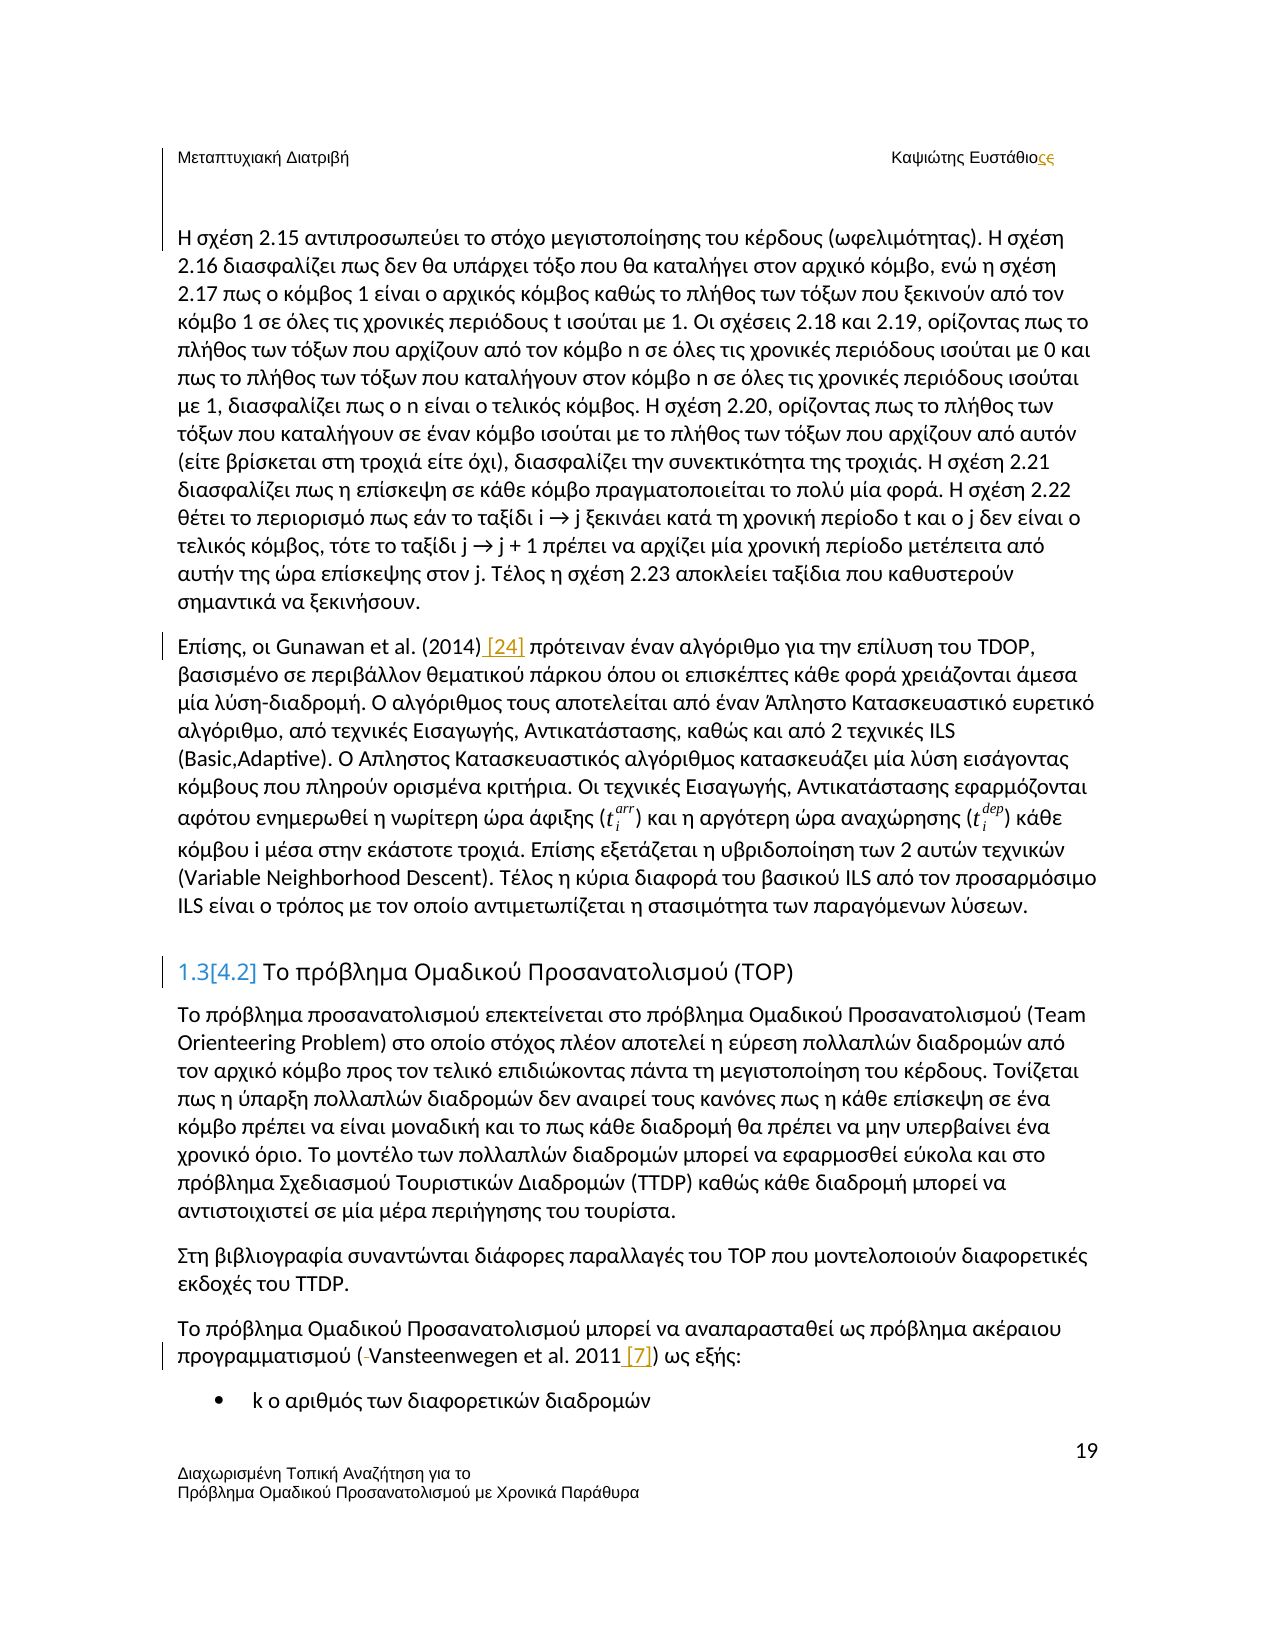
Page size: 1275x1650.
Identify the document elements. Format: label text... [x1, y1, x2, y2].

subtitle Το πρόβλημα Ομαδικού Προσανατολισμού (TOP) [177, 956, 1098, 988]
text Το πρόβλημα προσανατολισμού επεκτείνεται στο πρόβλημα Ομαδικού Προσανατολισμού (Team Orienteering Problem) στο οποίο στόχος πλέον αποτελεί η εύρεση πολλαπλών διαδρομών από τον αρχικό κόμβο προς τον τελικό επιδιώκοντας πάντα τη μεγιστοποίηση του κέρδους. Τονίζεται πως η ύπαρξη πολλαπλών διαδρομών δεν αναιρεί τους κανόνες πως η κάθε επίσκεψη σε ένα κόμβο πρέπει να είναι μοναδική και το πως κάθε διαδρομή θα πρέπει να μην υπερβαίνει ένα χρονικό όριο. Το μοντέλο των πολλαπλών διαδρομών μπορεί να εφαρμοσθεί εύκολα και στο πρόβλημα Σχεδιασμού Τουριστικών Διαδρομών (TTDP) καθώς κάθε διαδρομή μπορεί να αντιστοιχιστεί σε μία μέρα περιήγησης του τουρίστα. [177, 1000, 1098, 1224]
text Το πρόβλημα Ομαδικού Προσανατολισμού μπορεί να αναπαρασταθεί ως πρόβλημα ακέραιου προγραμματισμού (Vansteenwegen et al. 2011) ως εξής: [177, 1314, 1098, 1370]
list k ο αριθμός των διαφορετικών διαδρομών [215, 1386, 1098, 1414]
text Η σχέση 2.15 αντιπροσωπεύει το στόχο μεγιστοποίησης του κέρδους (ωφελιμότητας). Η σχέση 2.16 διασφαλίζει πως δεν θα υπάρχει τόξο που θα καταλήγει στον αρχικό κόμβο, ενώ η σχέση 2.17 πως ο κόμβος 1 είναι ο αρχικός κόμβος καθώς το πλήθος των τόξων που ξεκινούν από τον κόμβο 1 σε όλες τις χρονικές περιόδους t ισούται με 1. Οι σχέσεις 2.18 και 2.19, ορίζοντας πως το πλήθος των τόξων που αρχίζουν από τον κόμβο n σε όλες τις χρονικές περιόδους ισούται με 0 και πως το πλήθος των τόξων που καταλήγουν στον κόμβο n σε όλες τις χρονικές περιόδους ισούται με 1, διασφαλίζει πως ο n είναι ο τελικός κόμβος. Η σχέση 2.20, ορίζοντας πως το πλήθος των τόξων που καταλήγουν σε έναν κόμβο ισούται με το πλήθος των τόξων που αρχίζουν από αυτόν (είτε βρίσκεται στη τροχιά είτε όχι), διασφαλίζει την συνεκτικότητα της τροχιάς. Η σχέση 2.21 διασφαλίζει πως η επίσκεψη σε κάθε κόμβο πραγματοποιείται το πολύ μία φορά. Η σχέση 2.22 θέτει το περιορισμό πως εάν το ταξίδι i → j ξεκινάει κατά τη χρονική περίοδο t και ο j δεν είναι ο τελικός κόμβος, τότε το ταξίδι j → j + 1 πρέπει να αρχίζει μία χρονική περίοδο μετέπειτα από αυτήν της ώρα επίσκεψης στον j. Τέλος η σχέση 2.23 αποκλείει ταξίδια που καθυστερούν σημαντικά να ξεκινήσουν. [177, 223, 1098, 615]
text Επίσης, οι Gunawan et al. (2014) πρότειναν έναν αλγόριθμο για την επίλυση του TDOP, βασισμένο σε περιβάλλον θεματικού πάρκου όπου οι επισκέπτες κάθε φορά χρειάζονται άμεσα μία λύση-διαδρομή. Ο αλγόριθμος τους αποτελείται από έναν Άπληστο Κατασκευαστικό ευρετικό αλγόριθμο, από τεχνικές Εισαγωγής, Αντικατάστασης, καθώς και από 2 τεχνικές ILS (Basic,Adaptive). Ο Άπληστος Κατασκευαστικός αλγόριθμος κατασκευάζει μία λύση εισάγοντας κόμβους που πληρούν ορισμένα κριτήρια. Οι τεχνικές Εισαγωγής, Αντικατάστασης εφαρμόζονται αφότου ενημερωθεί η νωρίτερη ώρα άφιξης () και η αργότερη ώρα αναχώρησης () κάθε κόμβου i μέσα στην εκάστοτε τροχιά. Επίσης εξετάζεται η υβριδοποίηση των 2 αυτών τεχνικών (Variable Neighborhood Descent). Τέλος η κύρια διαφορά του βασικού ILS από τον προσαρμόσιμο ILS είναι ο τρόπος με τον οποίο αντιμετωπίζεται η στασιμότητα των παραγόμενων λύσεων. [177, 632, 1098, 919]
text Στη βιβλιογραφία συναντώνται διάφορες παραλλαγές του TOP που μοντελοποιούν διαφορετικές εκδοχές του TTDP. [177, 1241, 1098, 1297]
